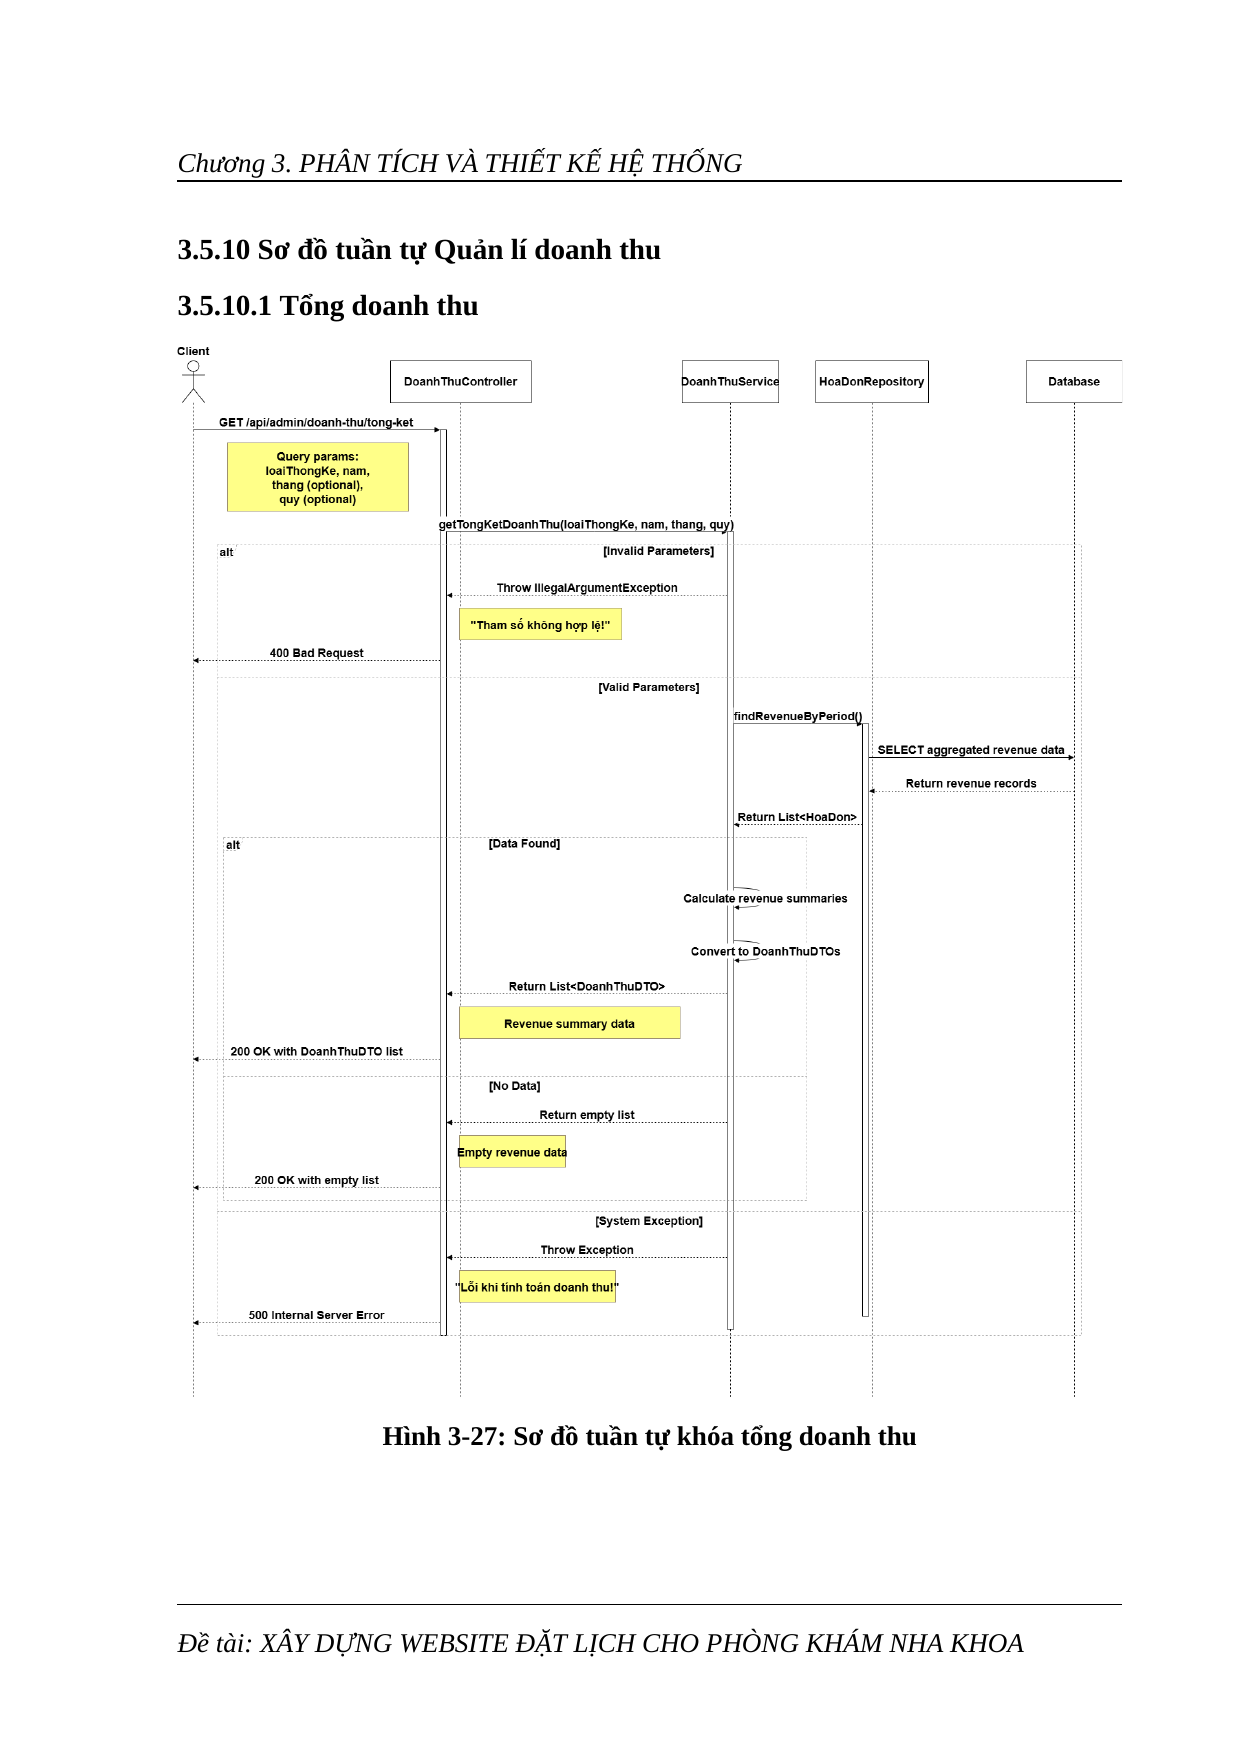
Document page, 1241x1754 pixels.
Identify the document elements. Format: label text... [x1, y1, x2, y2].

text Hình 3-27: Sơ đồ tuần tự khóa tổng doanh thu [177, 1419, 1122, 1451]
text 3.5.10 Sơ đồ tuần tự Quản lí doanh thu [177, 232, 1122, 266]
text 3.5.10.1 Tổng doanh thu [177, 288, 1122, 322]
picture [177, 344, 1123, 1397]
